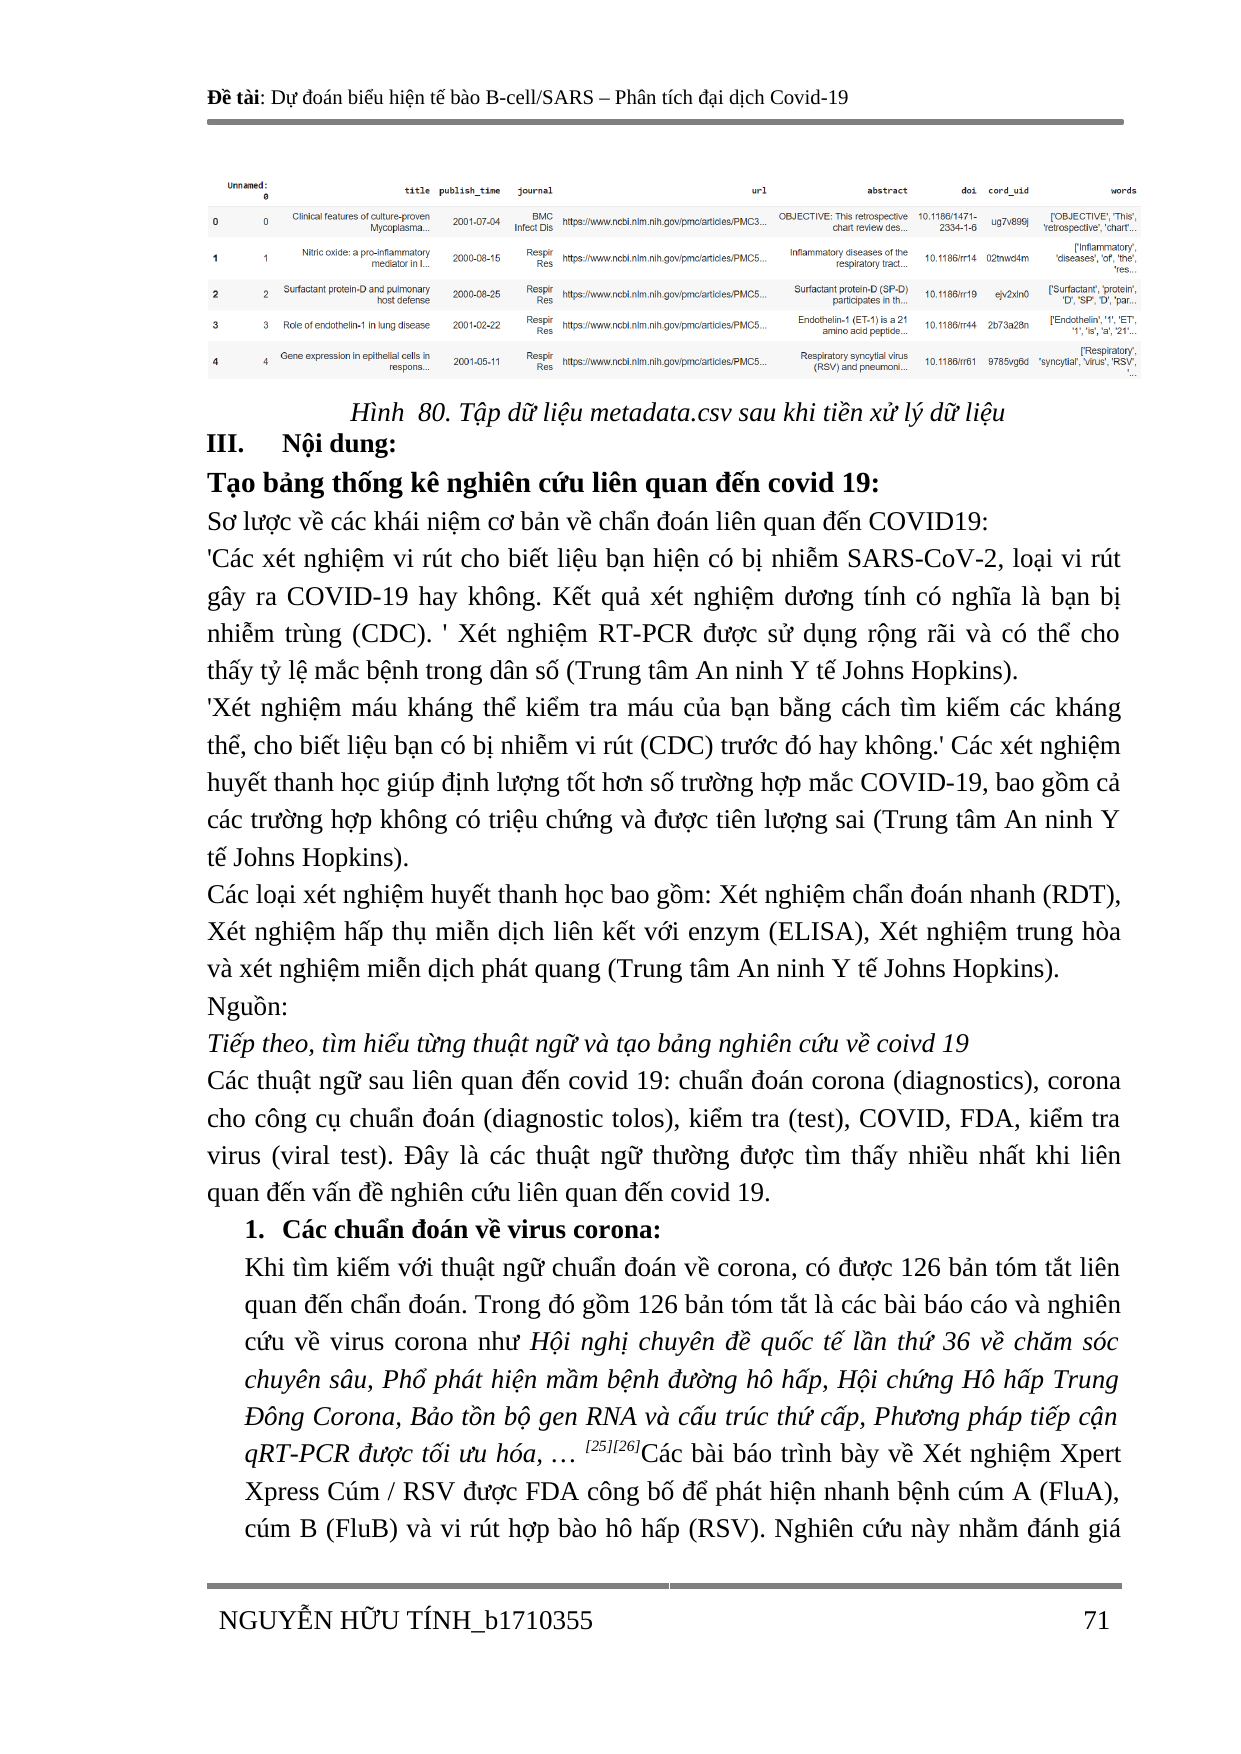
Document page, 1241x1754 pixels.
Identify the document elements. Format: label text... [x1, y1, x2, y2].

text Tiếp theo, tìm hiểu từng thuật ngữ và tạo bảng nghiên cứu về coivd 19 [207, 1027, 1122, 1058]
text 'Các xét nghiệm vi rút cho biết liệu bạn hiện có bị nhiễm SARS-CoV-2, loại vi rút gây ra COVID-19 hay không. Kết quả xét nghiệm dương tính có nghĩa là bạn bị nhiễm trùng (CDC). ' Xét nghiệm RT-PCR được sử dụng rộng rãi và có thể cho thấy tỷ lệ mắc bệnh trong dân số (Trung tâm An ninh Y tế Johns Hopkins). [207, 542, 1122, 685]
text 'Xét nghiệm máu kháng thể kiểm tra máu của bạn bằng cách tìm kiếm các kháng thể, cho biết liệu bạn có bị nhiễm vi rút (CDC) trước đó hay không.' Các xét nghiệm huyết thanh học giúp định lượng tốt hơn số trường hợp mắc COVID-19, bao gồm cả các trường hợp không có triệu chứng và được tiên lượng sai (Trung tâm An ninh Y tế Johns Hopkins). [207, 691, 1122, 872]
subtitle Nội dung: [244, 427, 1122, 459]
subtitle Các chuẩn đoán về virus corona: [244, 1213, 1122, 1245]
text Các thuật ngữ sau liên quan đến covid 19: chuẩn đoán corona (diagnostics), corona cho công cụ chuẩn đoán (diagnostic tolos), kiểm tra (test), COVID, FDA, kiểm tra virus (viral test). Đây là các thuật ngữ thường được tìm thấy nhiều nhất khi liên quan đến vấn đề nghiên cứu liên quan đến covid 19. [207, 1064, 1122, 1207]
text Hình 80. Tập dữ liệu metadata.csv sau khi tiền xử lý dữ liệu [207, 396, 1122, 427]
text Sơ lược về các khái niệm cơ bản về chẩn đoán liên quan đến COVID19: [207, 505, 1122, 536]
text Các loại xét nghiệm huyết thanh học bao gồm: Xét nghiệm chẩn đoán nhanh (RDT), Xét nghiệm hấp thụ miễn dịch liên kết với enzym (ELISA), Xét nghiệm trung hòa và xét nghiệm miễn dịch phát quang (Trung tâm An ninh Y tế Johns Hopkins). [207, 878, 1122, 984]
picture [206, 177, 1144, 379]
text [244, 1251, 1122, 1543]
text Nguồn: [207, 990, 1122, 1021]
text Tạo bảng thống kê nghiên cứu liên quan đến covid 19: [207, 465, 1122, 498]
